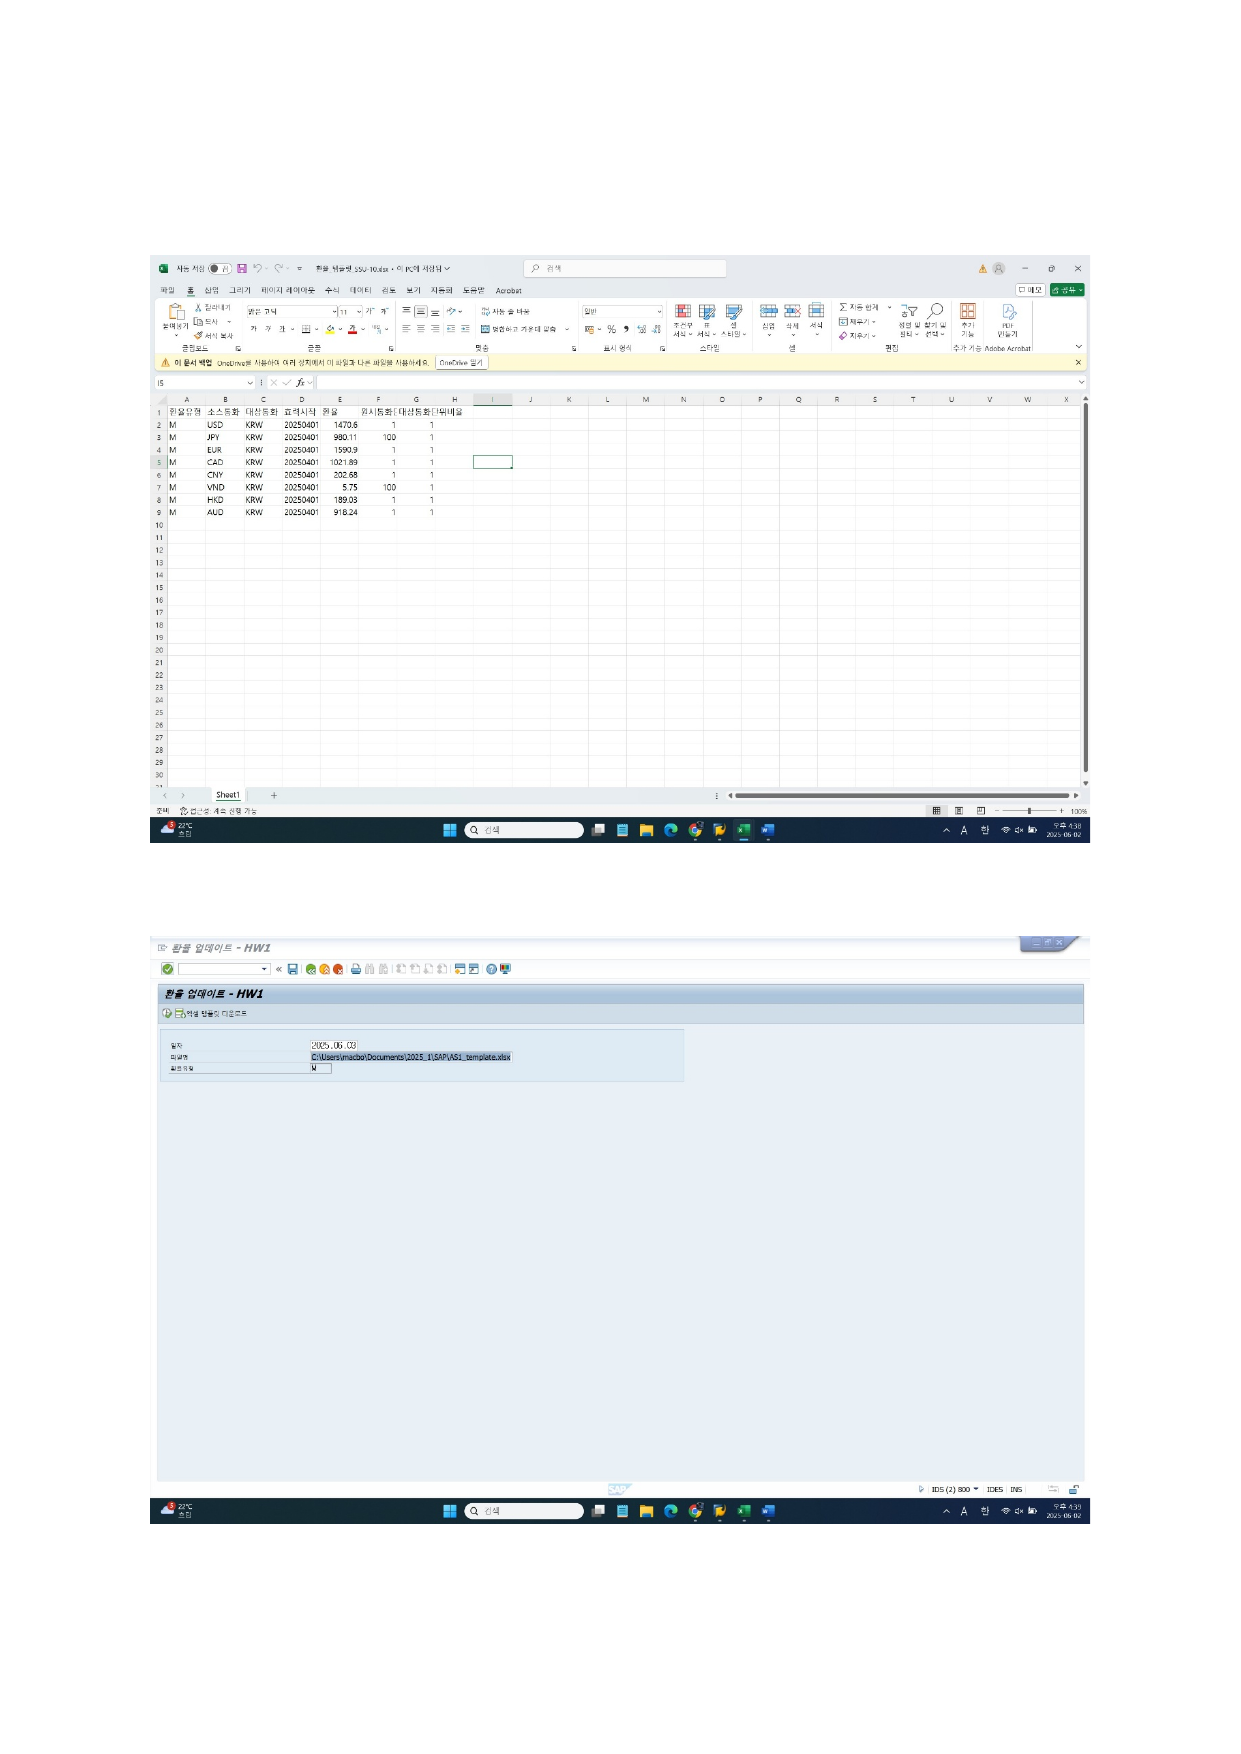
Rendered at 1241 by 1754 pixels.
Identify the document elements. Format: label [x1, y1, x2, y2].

picture [150, 936, 1091, 1524]
picture [150, 255, 1091, 843]
